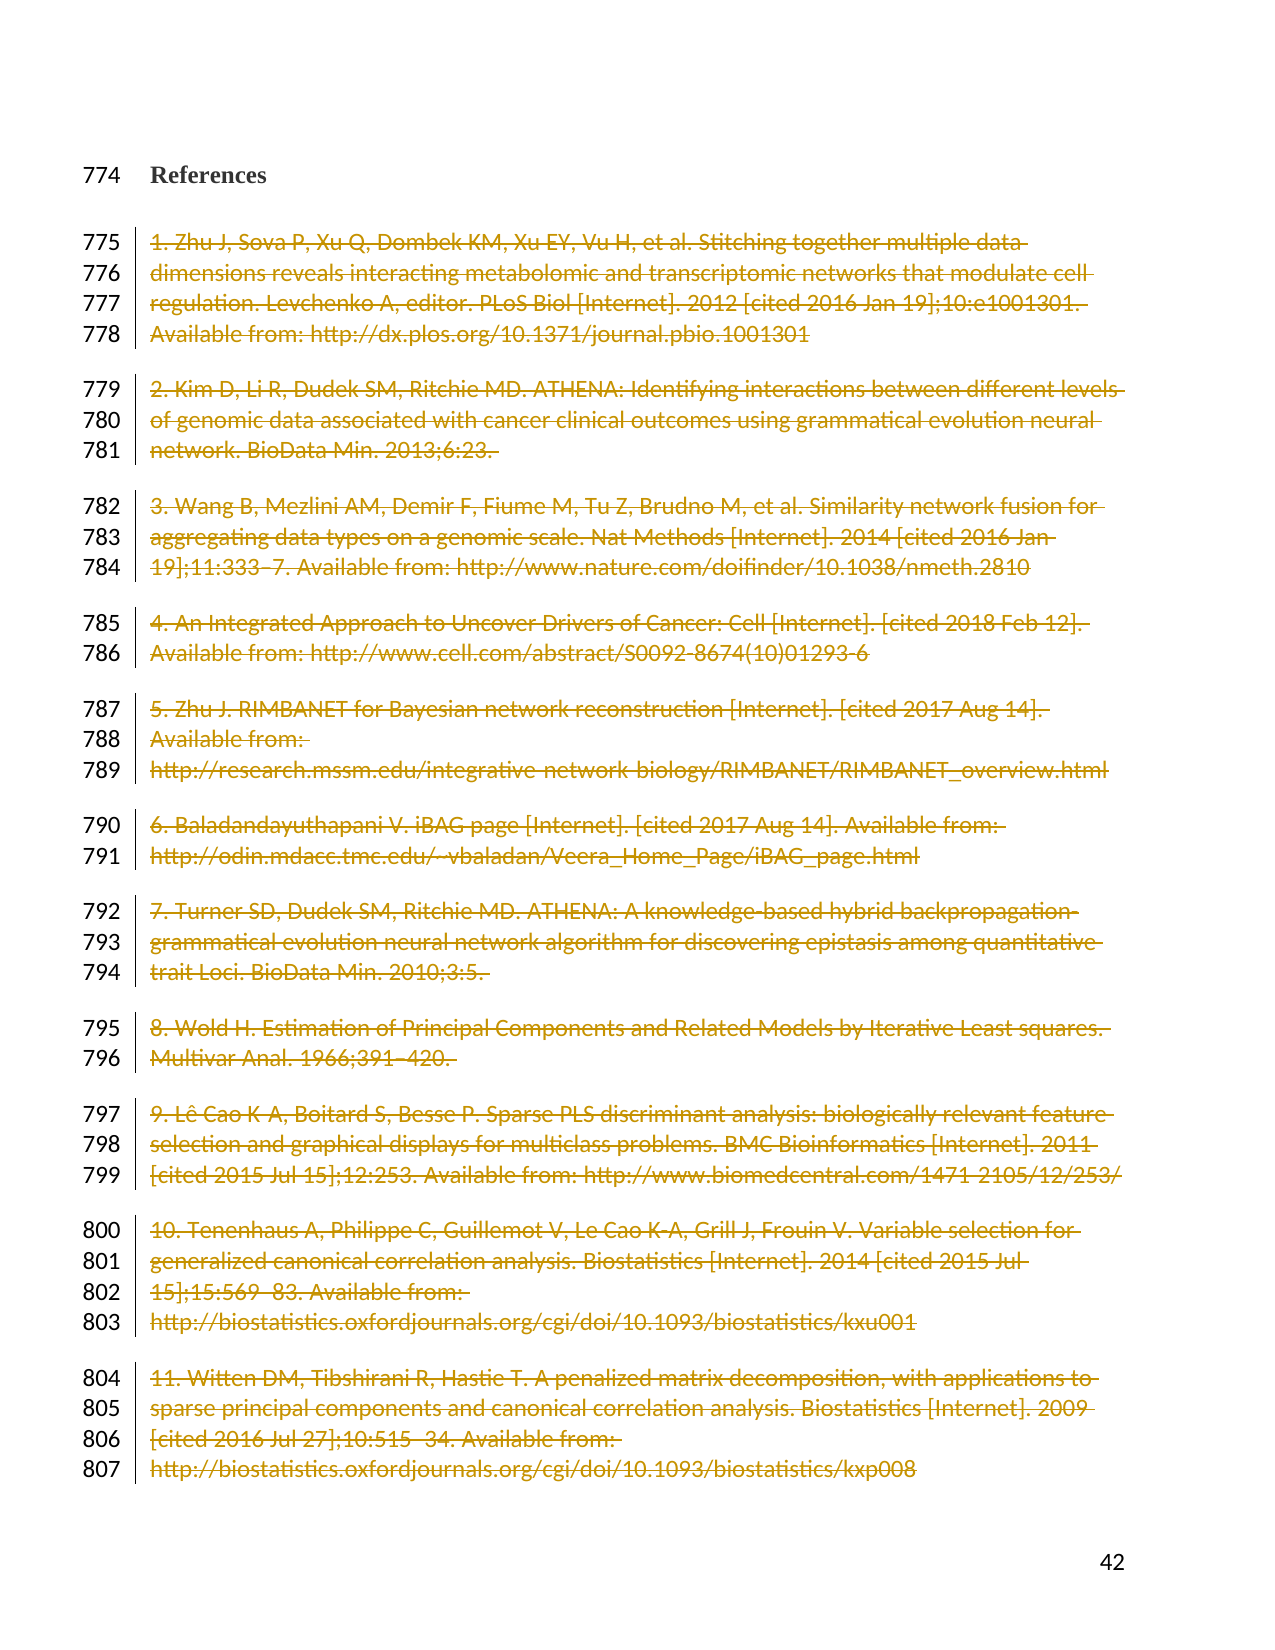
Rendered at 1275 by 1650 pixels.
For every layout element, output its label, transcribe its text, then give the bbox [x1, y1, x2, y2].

text References [150, 150, 1125, 189]
